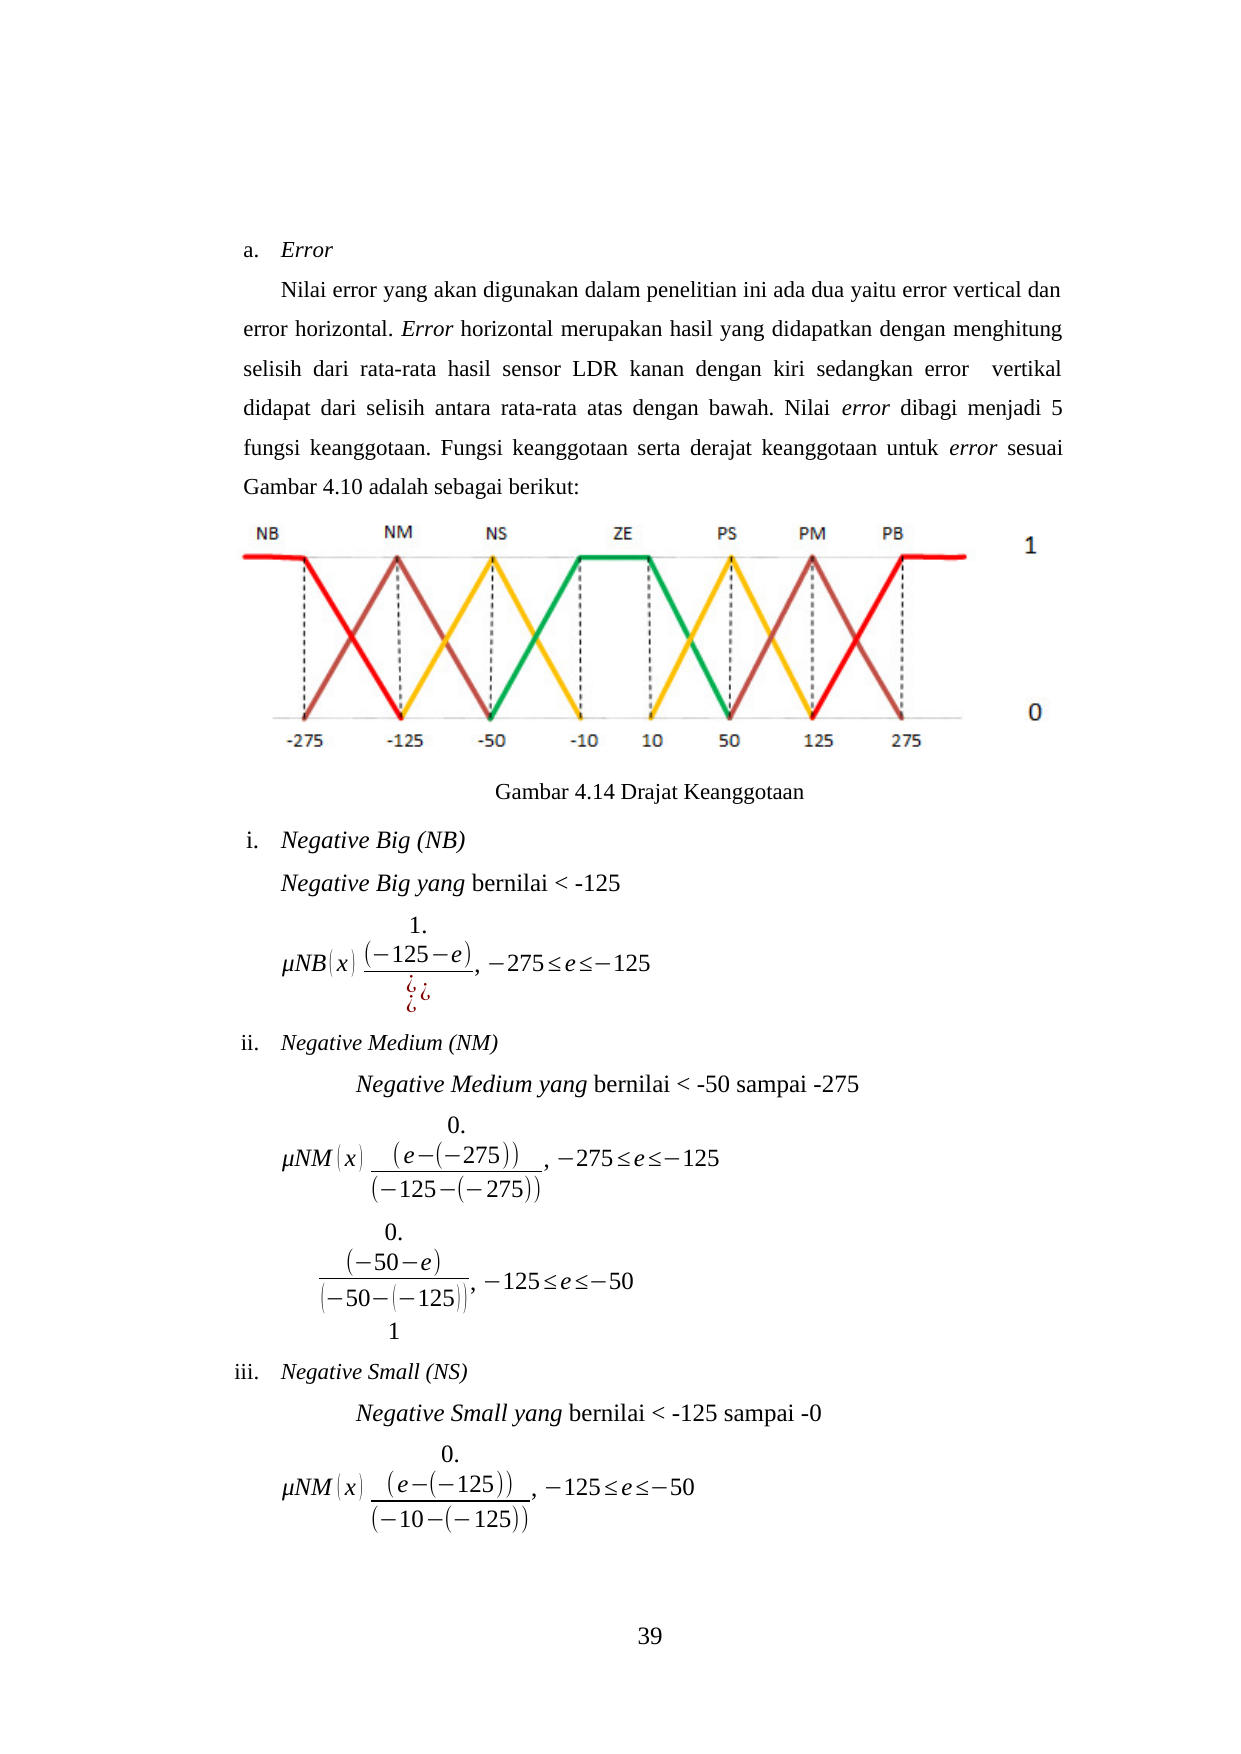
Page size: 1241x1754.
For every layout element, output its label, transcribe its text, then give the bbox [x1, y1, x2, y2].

text Negative Big yang bernilai < -125 [281, 868, 1063, 897]
text , [281, 911, 1063, 1015]
text Gambar 4.10 Drajat Keanggotaan [236, 778, 1063, 804]
list Error [243, 236, 1063, 263]
picture [236, 512, 1063, 764]
list Negative Medium (NM) [259, 1029, 1063, 1056]
list Negative Big (NB) [259, 825, 1063, 854]
text , [281, 1112, 1063, 1204]
text Negative Medium yang bernilai < -50 sampai -275 [281, 1069, 1063, 1097]
text , [281, 1219, 1063, 1344]
list Negative Small (NS) [259, 1358, 1063, 1385]
text , [281, 1441, 1063, 1533]
text Negative Small yang bernilai < -125 sampai -0 [281, 1398, 1063, 1427]
text Nilai error yang akan digunakan dalam penelitian ini ada dua yaitu error vertical dan error horizontal. Error horizontal merupakan hasil yang didapatkan dengan menghitung selisih dari rata-rata hasil sensor LDR kanan dengan kiri sedangkan error vertikal didapat dari selisih antara rata-rata atas dengan bawah. Nilai error dibagi menjadi 5 fungsi keanggotaan. Fungsi keanggotaan serta derajat keanggotaan untuk error sesuai Gambar 4.10 adalah sebagai berikut: [243, 276, 1063, 499]
